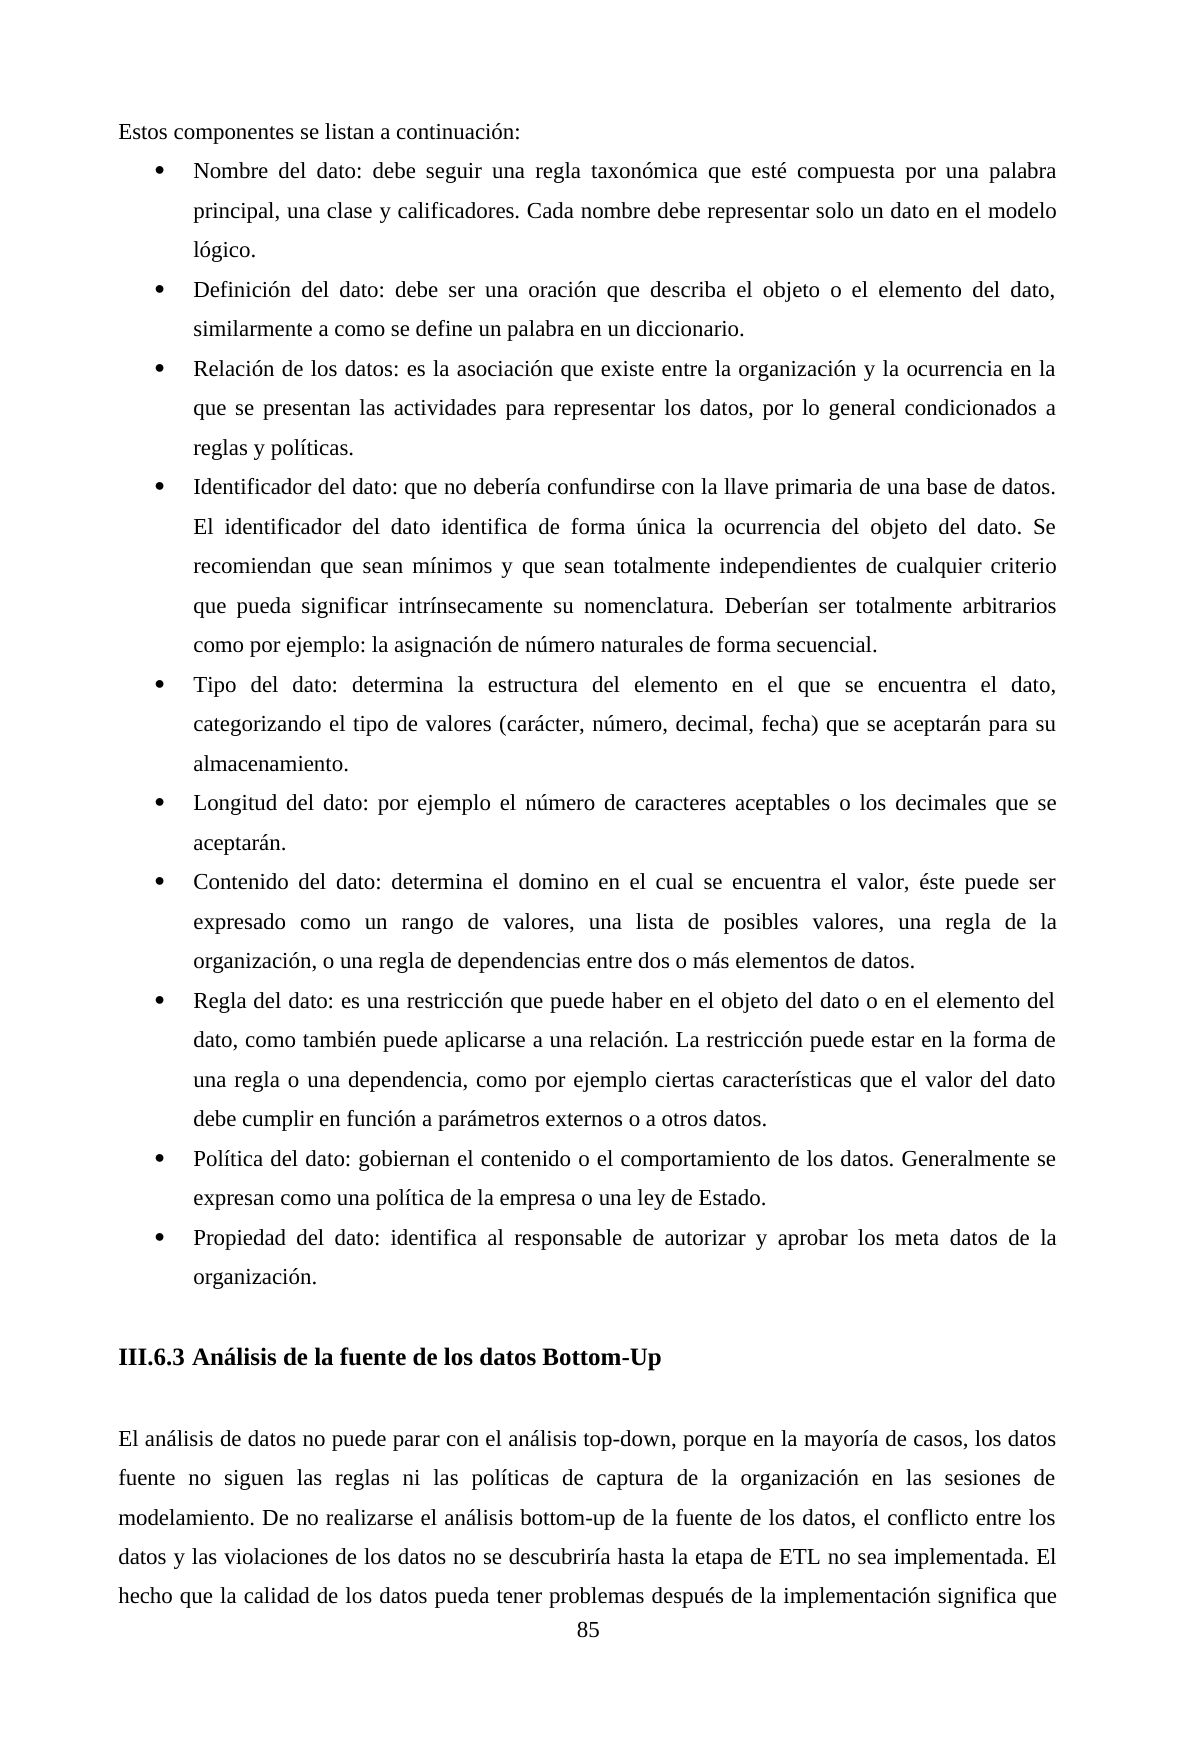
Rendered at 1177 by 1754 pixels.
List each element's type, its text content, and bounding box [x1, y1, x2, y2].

subtitle Análisis de la fuente de los datos Bottom-Up [118, 1342, 1058, 1371]
list Nombre del dato: debe seguir una regla taxonómica que esté compuesta por una palabra principal, una clase y calificadores. Cada nombre debe representar solo un dato en el modelo lógico. [156, 158, 1058, 263]
list Tipo del dato: determina la estructura del elemento en el que se encuentra el dato, categorizando el tipo de valores (carácter, número, decimal, fecha) que se aceptarán para su almacenamiento. [156, 671, 1058, 776]
list Relación de los datos: es la asociación que existe entre la organización y la ocurrencia en la que se presentan las actividades para representar los datos, por lo general condicionados a reglas y políticas. [156, 355, 1058, 460]
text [118, 1424, 1058, 1609]
list Política del dato: gobiernan el contenido o el comportamiento de los datos. Generalmente se expresan como una política de la empresa o una ley de Estado. [156, 1144, 1058, 1210]
list Regla del dato: es una restricción que puede haber en el objeto del dato o en el elemento del dato, como también puede aplicarse a una relación. La restricción puede estar en la forma de una regla o una dependencia, como por ejemplo ciertas características que el valor del dato debe cumplir en función a parámetros externos o a otros datos. [156, 987, 1058, 1131]
text Estos componentes se listan a continuación: [118, 118, 1058, 144]
list Propiedad del dato: identifica al responsable de autorizar y aprobar los meta datos de la organización. [156, 1223, 1058, 1289]
list Contenido del dato: determina el domino en el cual se encuentra el valor, éste puede ser expresado como un rango de valores, una lista de posibles valores, una regla de la organización, o una regla de dependencias entre dos o más elementos de datos. [156, 868, 1058, 973]
list Definición del dato: debe ser una oración que describa el objeto o el elemento del dato, similarmente a como se define un palabra en un diccionario. [156, 276, 1058, 342]
list Identificador del dato: que no debería confundirse con la llave primaria de una base de datos. El identificador del dato identifica de forma única la ocurrencia del objeto del dato. Se recomiendan que sean mínimos y que sean totalmente independientes de cualquier criterio que pueda significar intrínsecamente su nomenclatura. Deberían ser totalmente arbitrarios como por ejemplo: la asignación de número naturales de forma secuencial. [156, 473, 1058, 658]
list Longitud del dato: por ejemplo el número de caracteres aceptables o los decimales que se aceptarán. [156, 789, 1058, 855]
